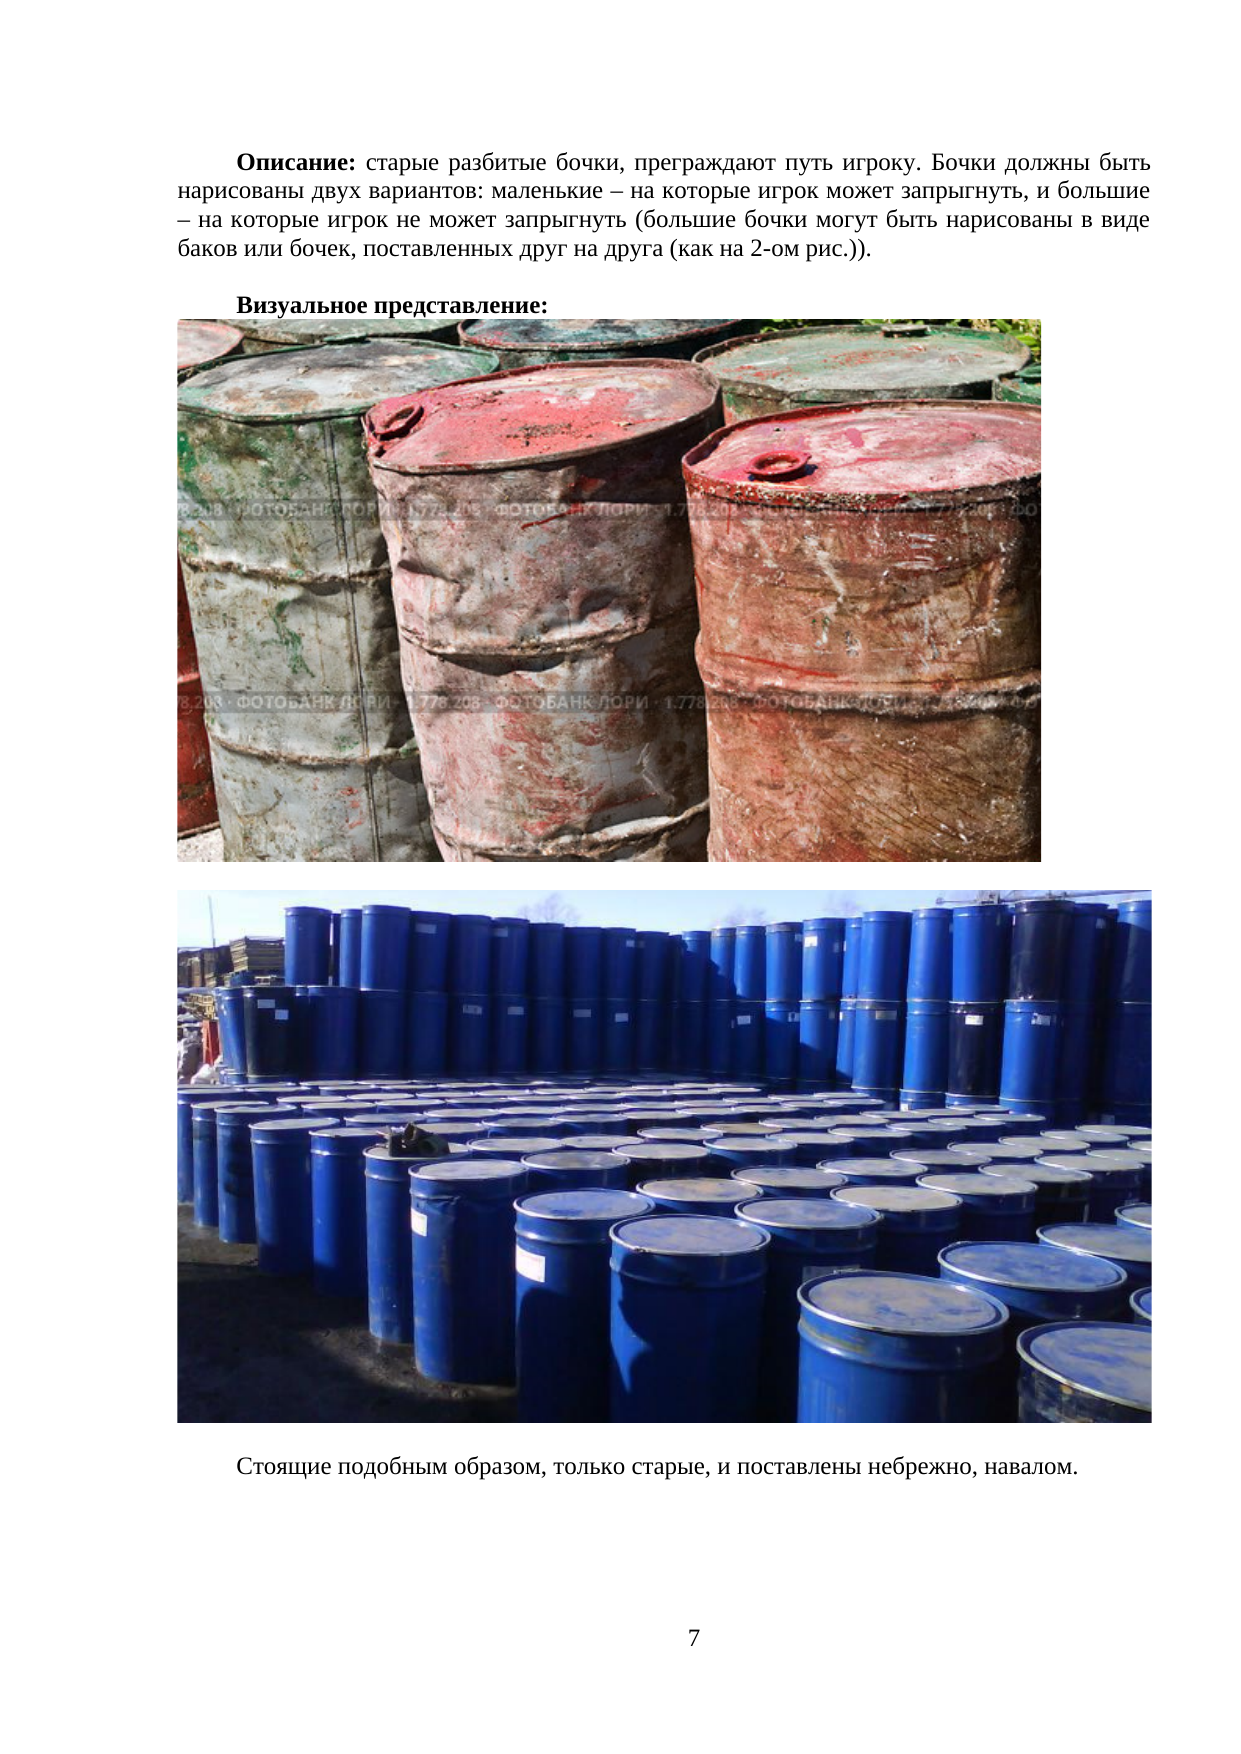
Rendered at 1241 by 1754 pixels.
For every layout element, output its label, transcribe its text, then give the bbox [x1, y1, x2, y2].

text Описание: старые разбитые бочки, преграждают путь игроку. Бочки должны быть нарисованы двух вариантов: маленькие – на которые игрок может запрыгнуть, и большие – на которые игрок не может запрыгнуть (большие бочки могут быть нарисованы в виде баков или бочек, поставленных друг на друга (как на 2-ом рис.)). [177, 147, 1152, 262]
text Стоящие подобным образом, только старые, и поставлены небрежно, навалом. [177, 1451, 1152, 1480]
picture [177, 890, 1152, 1423]
picture [177, 319, 1042, 862]
text Визуальное представление: [177, 291, 1152, 319]
